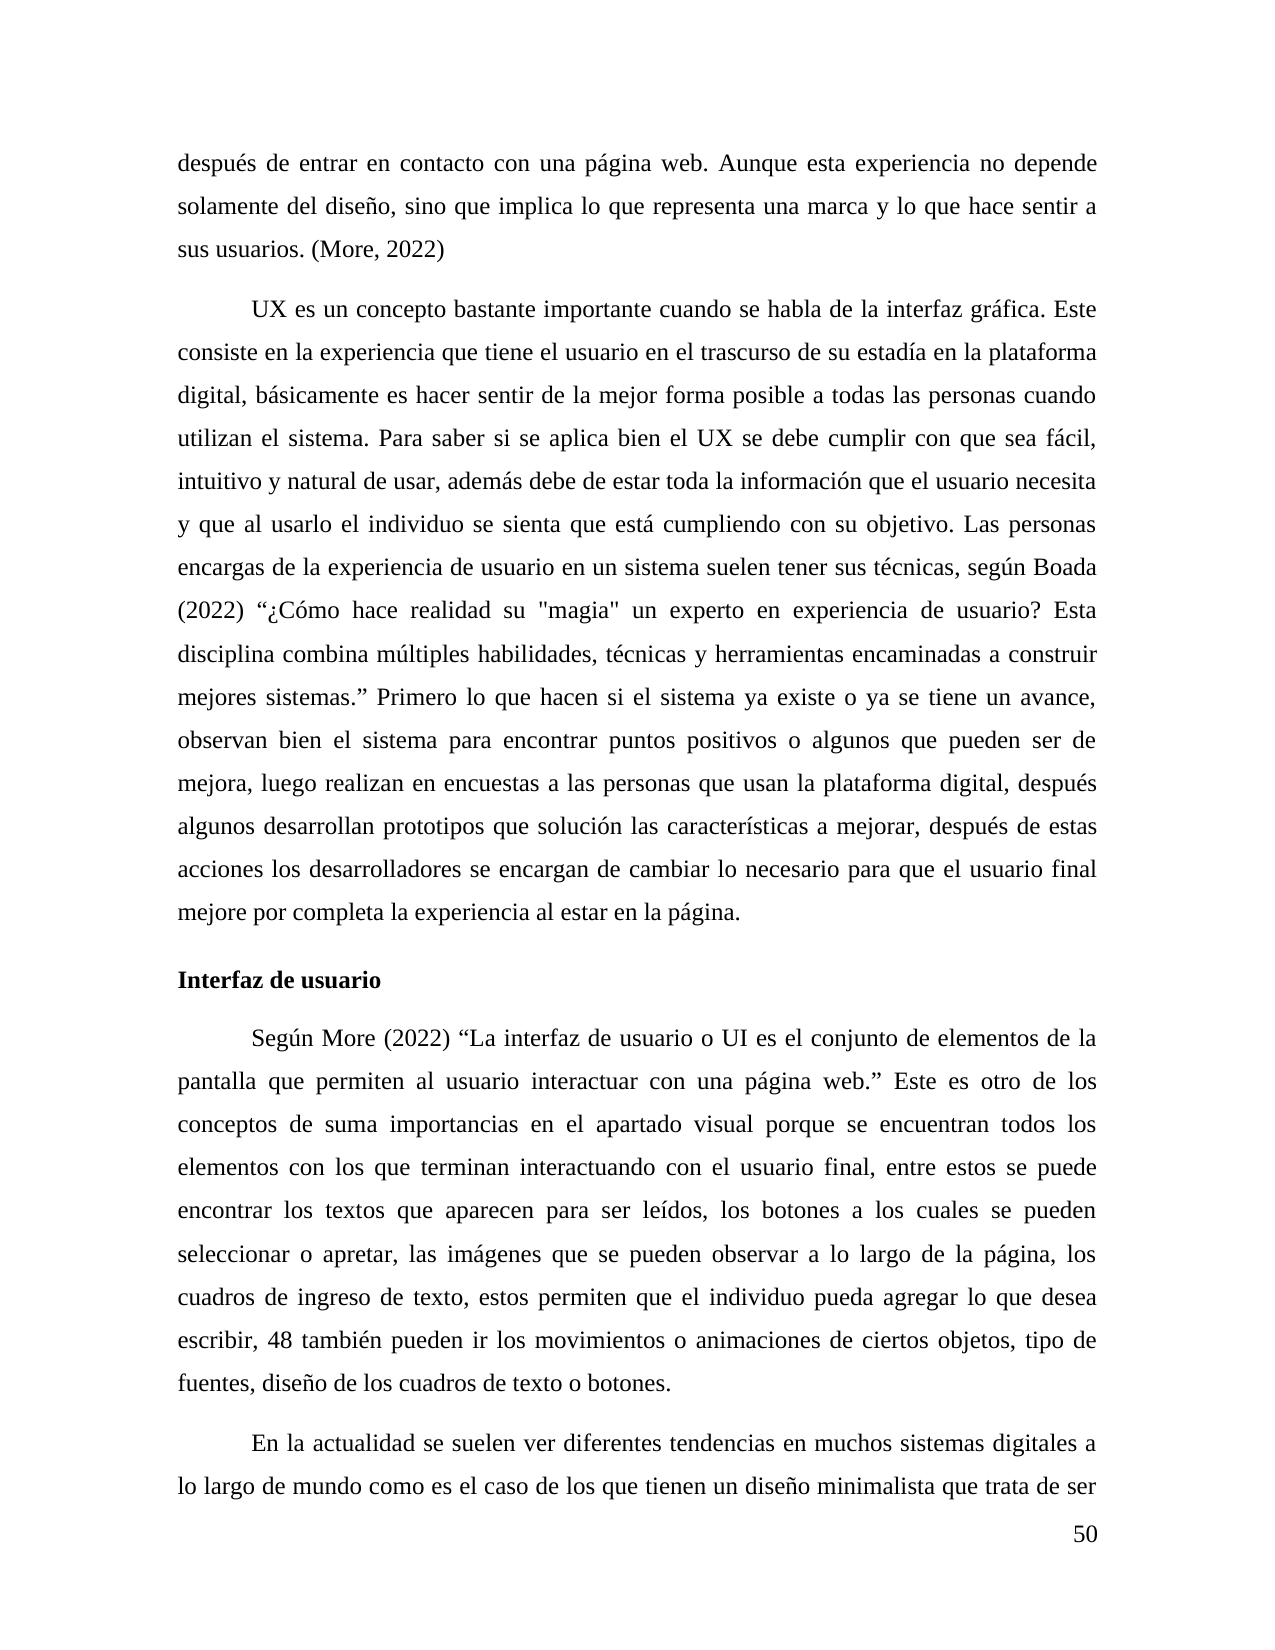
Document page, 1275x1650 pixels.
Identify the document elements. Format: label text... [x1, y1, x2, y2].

text Según More (2022) “La interfaz de usuario o UI es el conjunto de elementos de la pantalla que permiten al usuario interactuar con una página web.” Este es otro de los conceptos de suma importancias en el apartado visual porque se encuentran todos los elementos con los que terminan interactuando con el usuario final, entre estos se puede encontrar los textos que aparecen para ser leídos, los botones a los cuales se pueden seleccionar o apretar, las imágenes que se pueden observar a lo largo de la página, los cuadros de ingreso de texto, estos permiten que el individuo pueda agregar lo que desea escribir, 48 también pueden ir los movimientos o animaciones de ciertos objetos, tipo de fuentes, diseño de los cuadros de texto o botones. [177, 1023, 1098, 1397]
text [177, 1428, 1098, 1500]
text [177, 148, 1098, 263]
text UX es un concepto bastante importante cuando se habla de la interfaz gráfica. Este consiste en la experiencia que tiene el usuario en el trascurso de su estadía en la plataforma digital, básicamente es hacer sentir de la mejor forma posible a todas las personas cuando utilizan el sistema. Para saber si se aplica bien el UX se debe cumplir con que sea fácil, intuitivo y natural de usar, además debe de estar toda la información que el usuario necesita y que al usarlo el individuo se sienta que está cumpliendo con su objetivo. Las personas encargas de la experiencia de usuario en un sistema suelen tener sus técnicas, según Boada (2022) “¿Cómo hace realidad su "magia" un experto en experiencia de usuario? Esta disciplina combina múltiples habilidades, técnicas y herramientas encaminadas a construir mejores sistemas.” Primero lo que hacen si el sistema ya existe o ya se tiene un avance, observan bien el sistema para encontrar puntos positivos o algunos que pueden ser de mejora, luego realizan en encuestas a las personas que usan la plataforma digital, después algunos desarrollan prototipos que solución las características a mejorar, después de estas acciones los desarrolladores se encargan de cambiar lo necesario para que el usuario final mejore por completa la experiencia al estar en la página. [177, 294, 1098, 926]
subtitle Interfaz de usuario [177, 966, 1098, 994]
